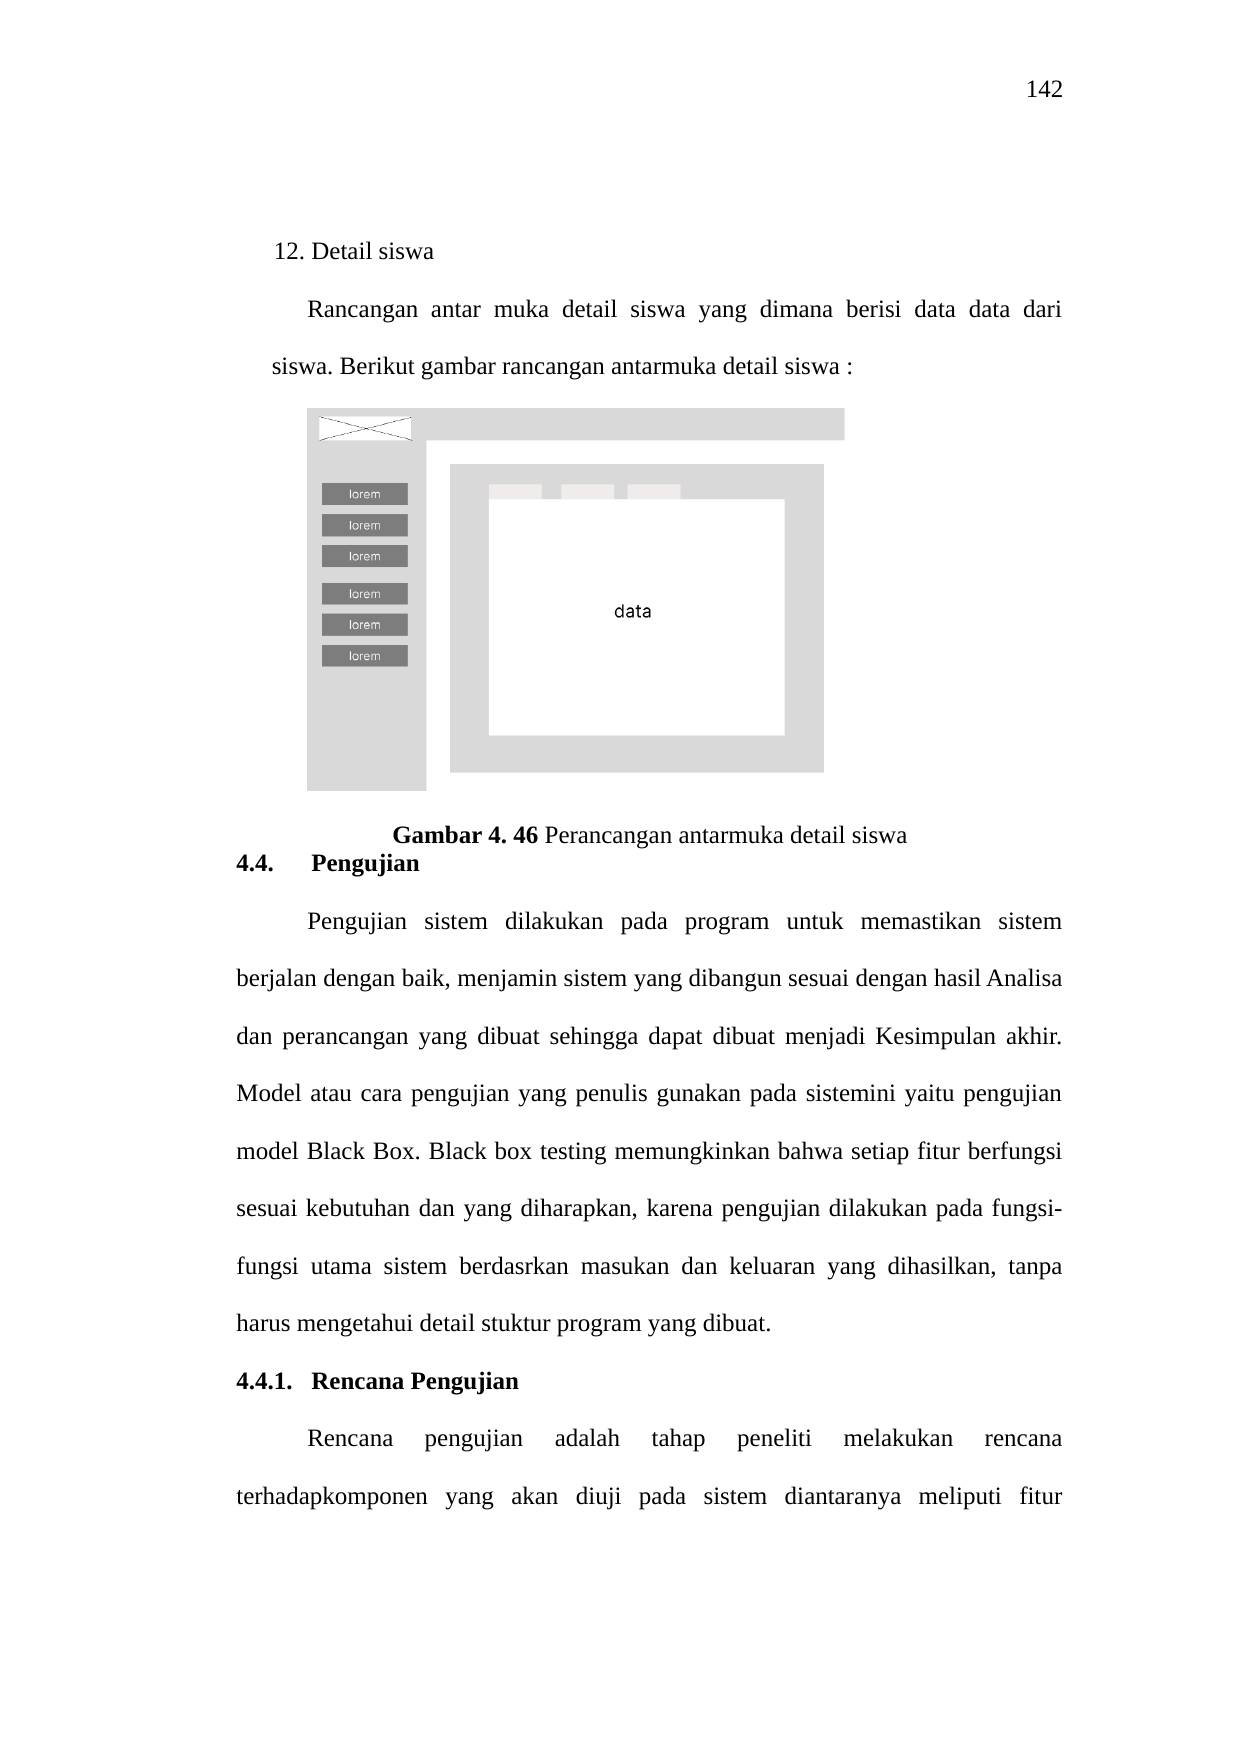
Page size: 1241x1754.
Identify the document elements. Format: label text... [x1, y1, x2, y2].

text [236, 1423, 1063, 1510]
text Rancangan antar muka detail siswa yang dimana berisi data data dari siswa. Berikut gambar rancangan antarmuka detail siswa : [272, 294, 1063, 380]
list Detail siswa [274, 236, 1063, 265]
picture [307, 408, 845, 791]
list Rencana Pengujian [236, 1366, 1063, 1395]
text Pengujian [236, 848, 1063, 877]
text Pengujian sistem dilakukan pada program untuk memastikan sistem berjalan dengan baik, menjamin sistem yang dibangun sesuai dengan hasil Analisa dan perancangan yang dibuat sehingga dapat dibuat menjadi Kesimpulan akhir. Model atau cara pengujian yang penulis gunakan pada sistemini yaitu pengujian model Black Box. Black box testing memungkinkan bahwa setiap fitur berfungsi sesuai kebutuhan dan yang diharapkan, karena pengujian dilakukan pada fungsi-fungsi utama sistem berdasrkan masukan dan keluaran yang dihasilkan, tanpa harus mengetahui detail stuktur program yang dibuat. [236, 906, 1063, 1337]
